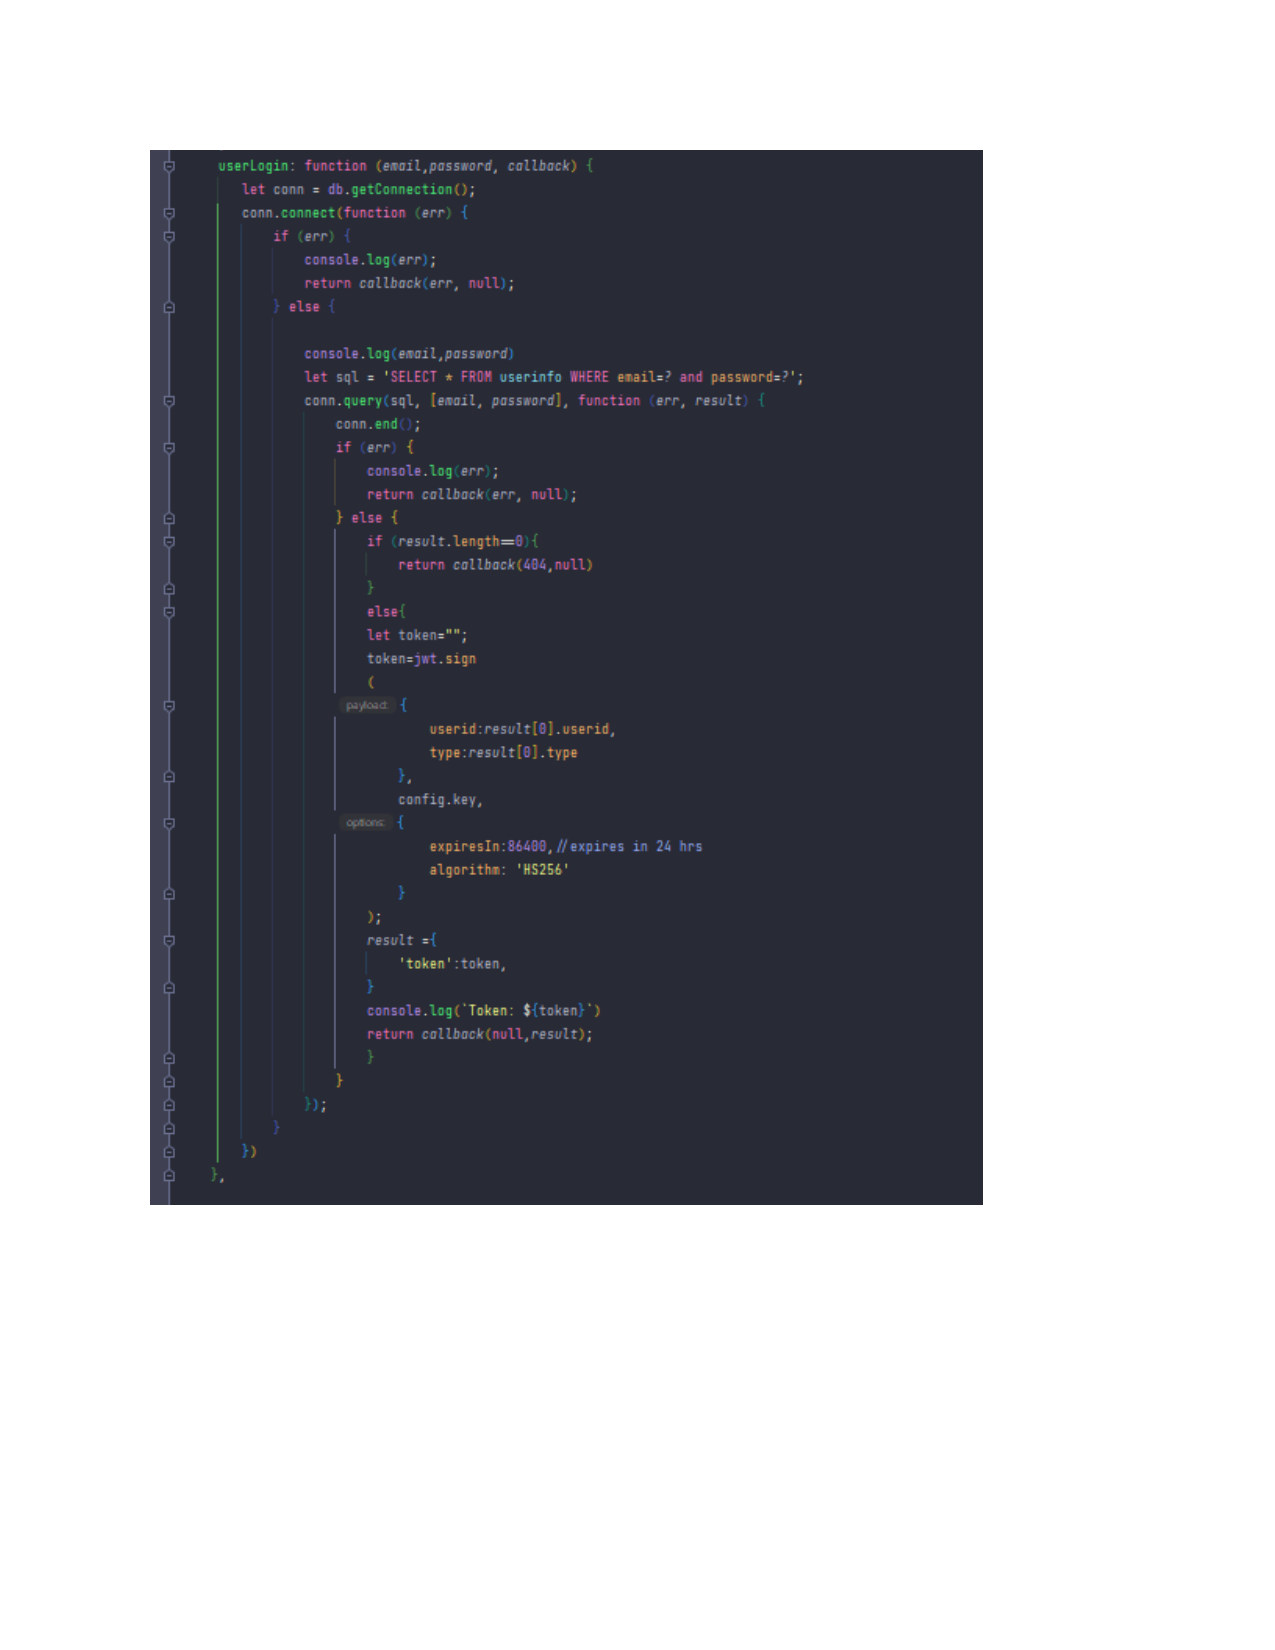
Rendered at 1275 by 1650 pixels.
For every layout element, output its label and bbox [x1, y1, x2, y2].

picture [150, 150, 983, 1205]
